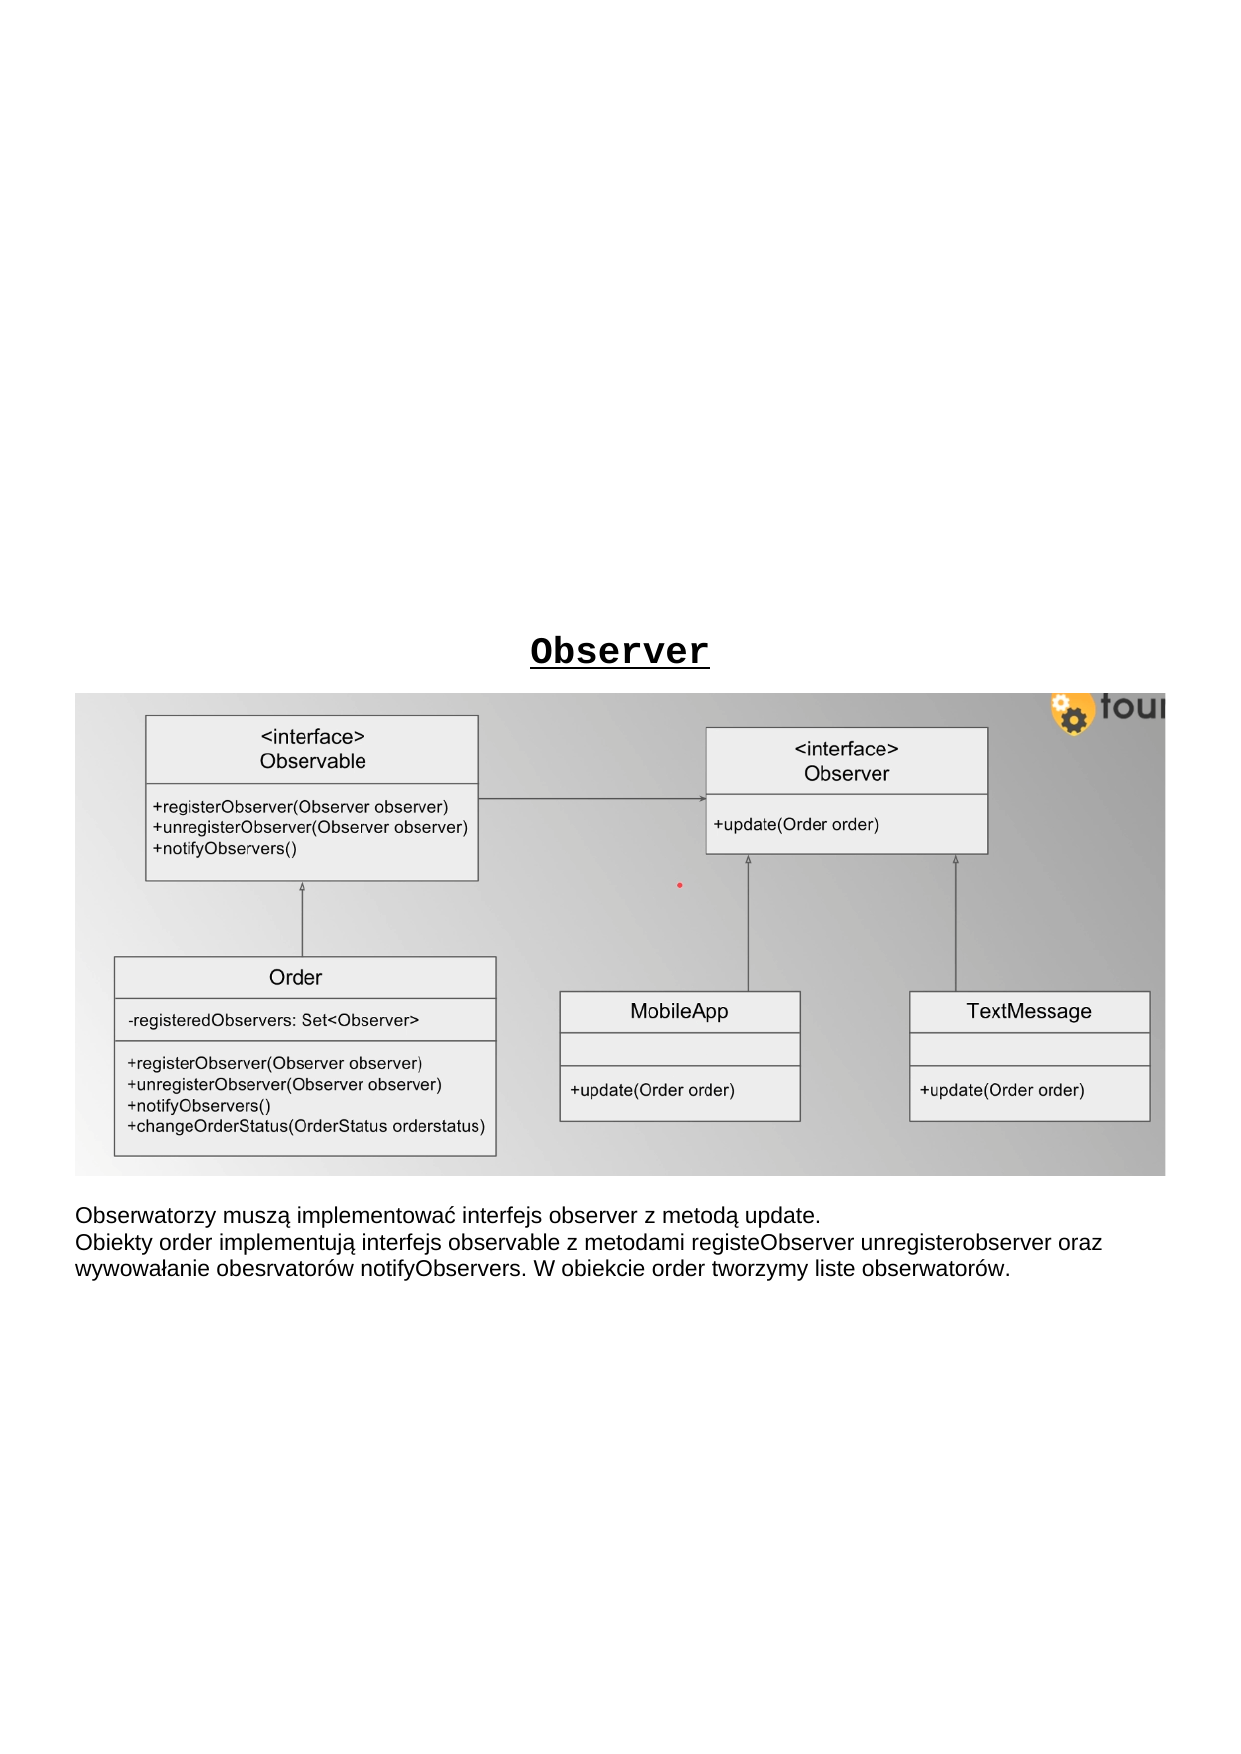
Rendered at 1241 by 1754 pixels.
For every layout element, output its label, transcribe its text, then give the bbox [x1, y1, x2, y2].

text Obserwatorzy muszą implementować interfejs observer z metodą update. [75, 1202, 1165, 1228]
text Observer [75, 632, 1165, 674]
text Obiekty order implementują interfejs observable z metodami registeObserver unregisterobserver oraz wywowałanie obesrvatorów notifyObservers. W obiekcie order tworzymy liste obserwatorów. [75, 1228, 1165, 1281]
picture [75, 693, 1166, 1176]
